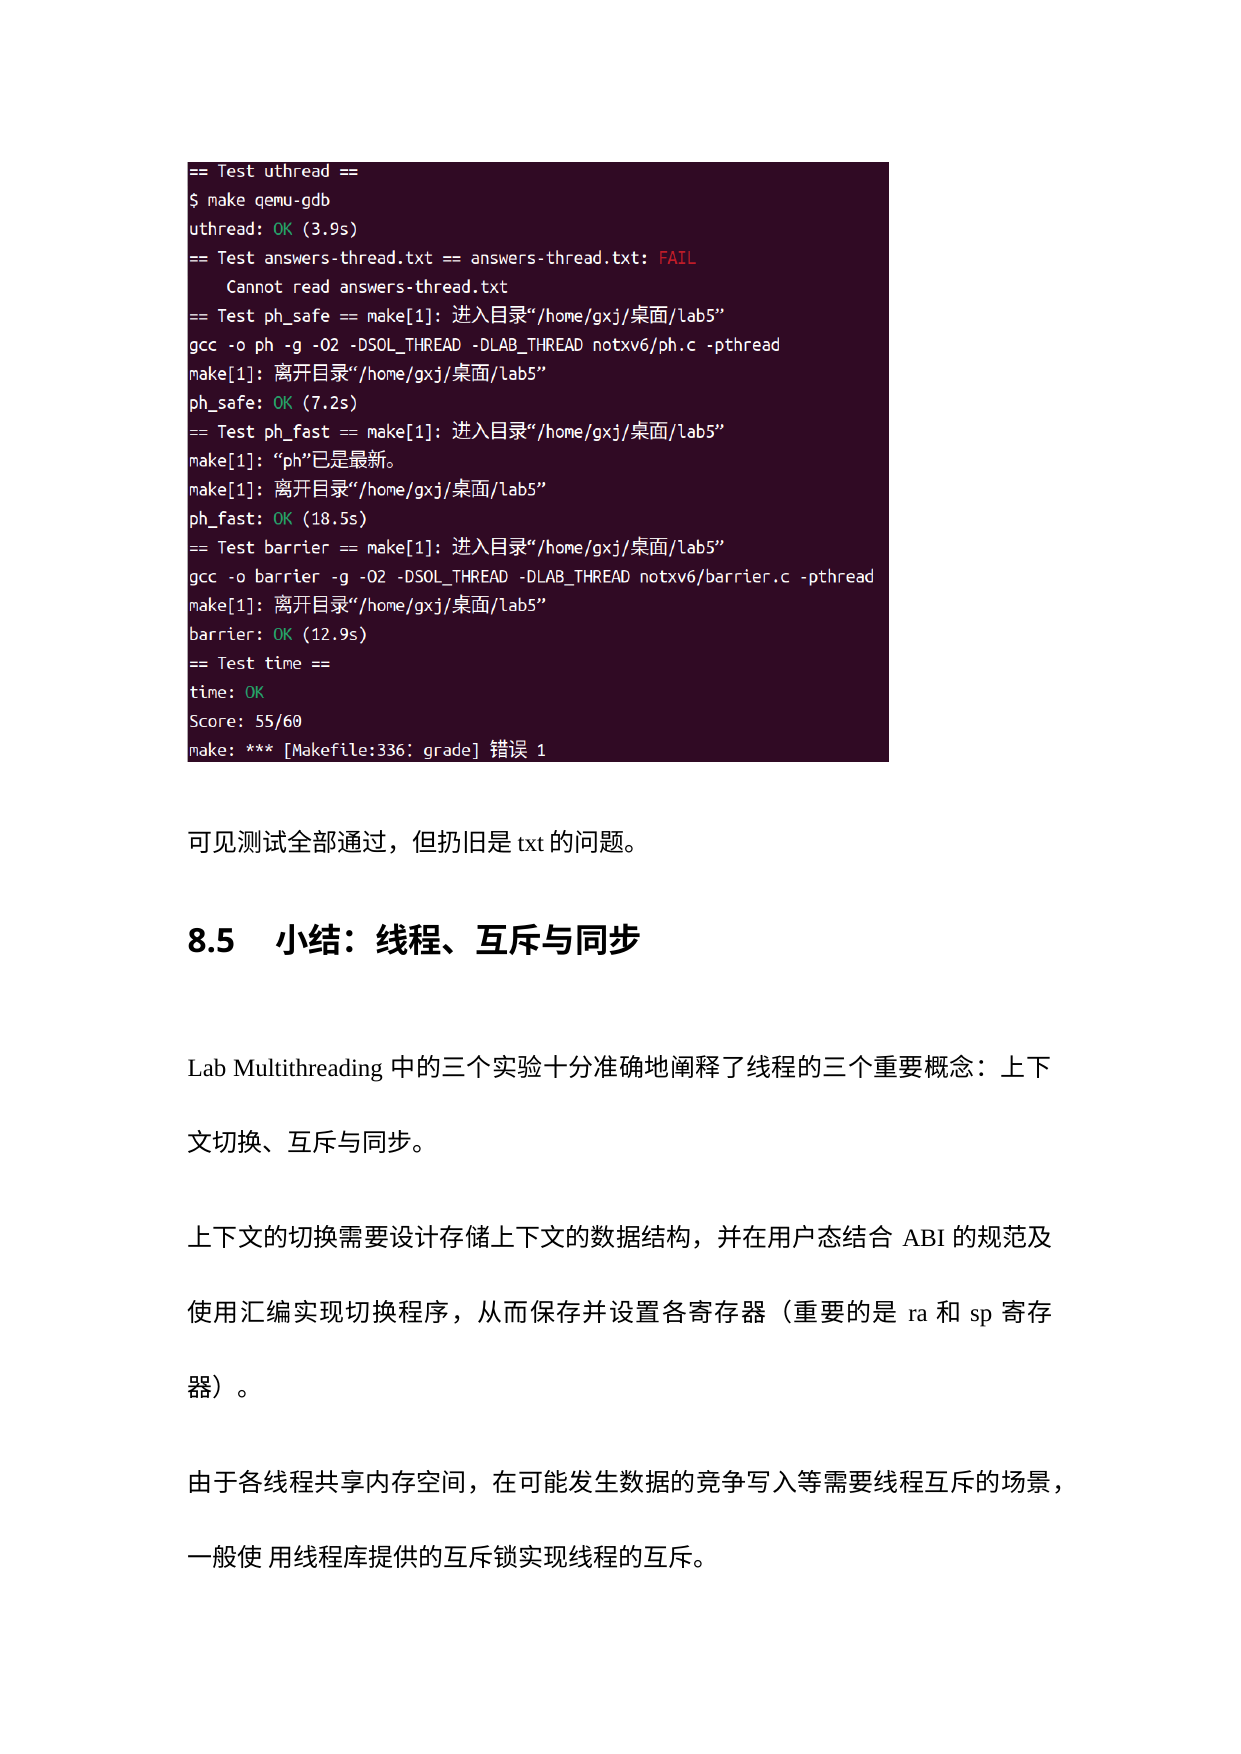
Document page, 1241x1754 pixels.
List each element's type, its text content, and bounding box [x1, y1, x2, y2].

text 上下文的切换需要设计存储上下文的数据结构，并在用户态结合 ABI 的规范及使用汇编实现切换程序，从而保存并设置各寄存器（重要的是 ra 和 sp 寄存器）。 [187, 1203, 1053, 1418]
text 由于各线程共享内存空间，在可能发生数据的竞争写入等需要线程互斥的场景，一般使 用线程库提供的互斥锁实现线程的互斥。 [187, 1448, 1053, 1588]
subtitle 8.5 小结：线程、互斥与同步 [187, 906, 1053, 971]
text Lab Multithreading 中的三个实验十分准确地阐释了线程的三个重要概念：上下文切换、互斥与同步。 [187, 1033, 1053, 1173]
picture [187, 162, 889, 762]
text 可见测试全部通过，但扔旧是txt的问题。 [187, 808, 1053, 873]
